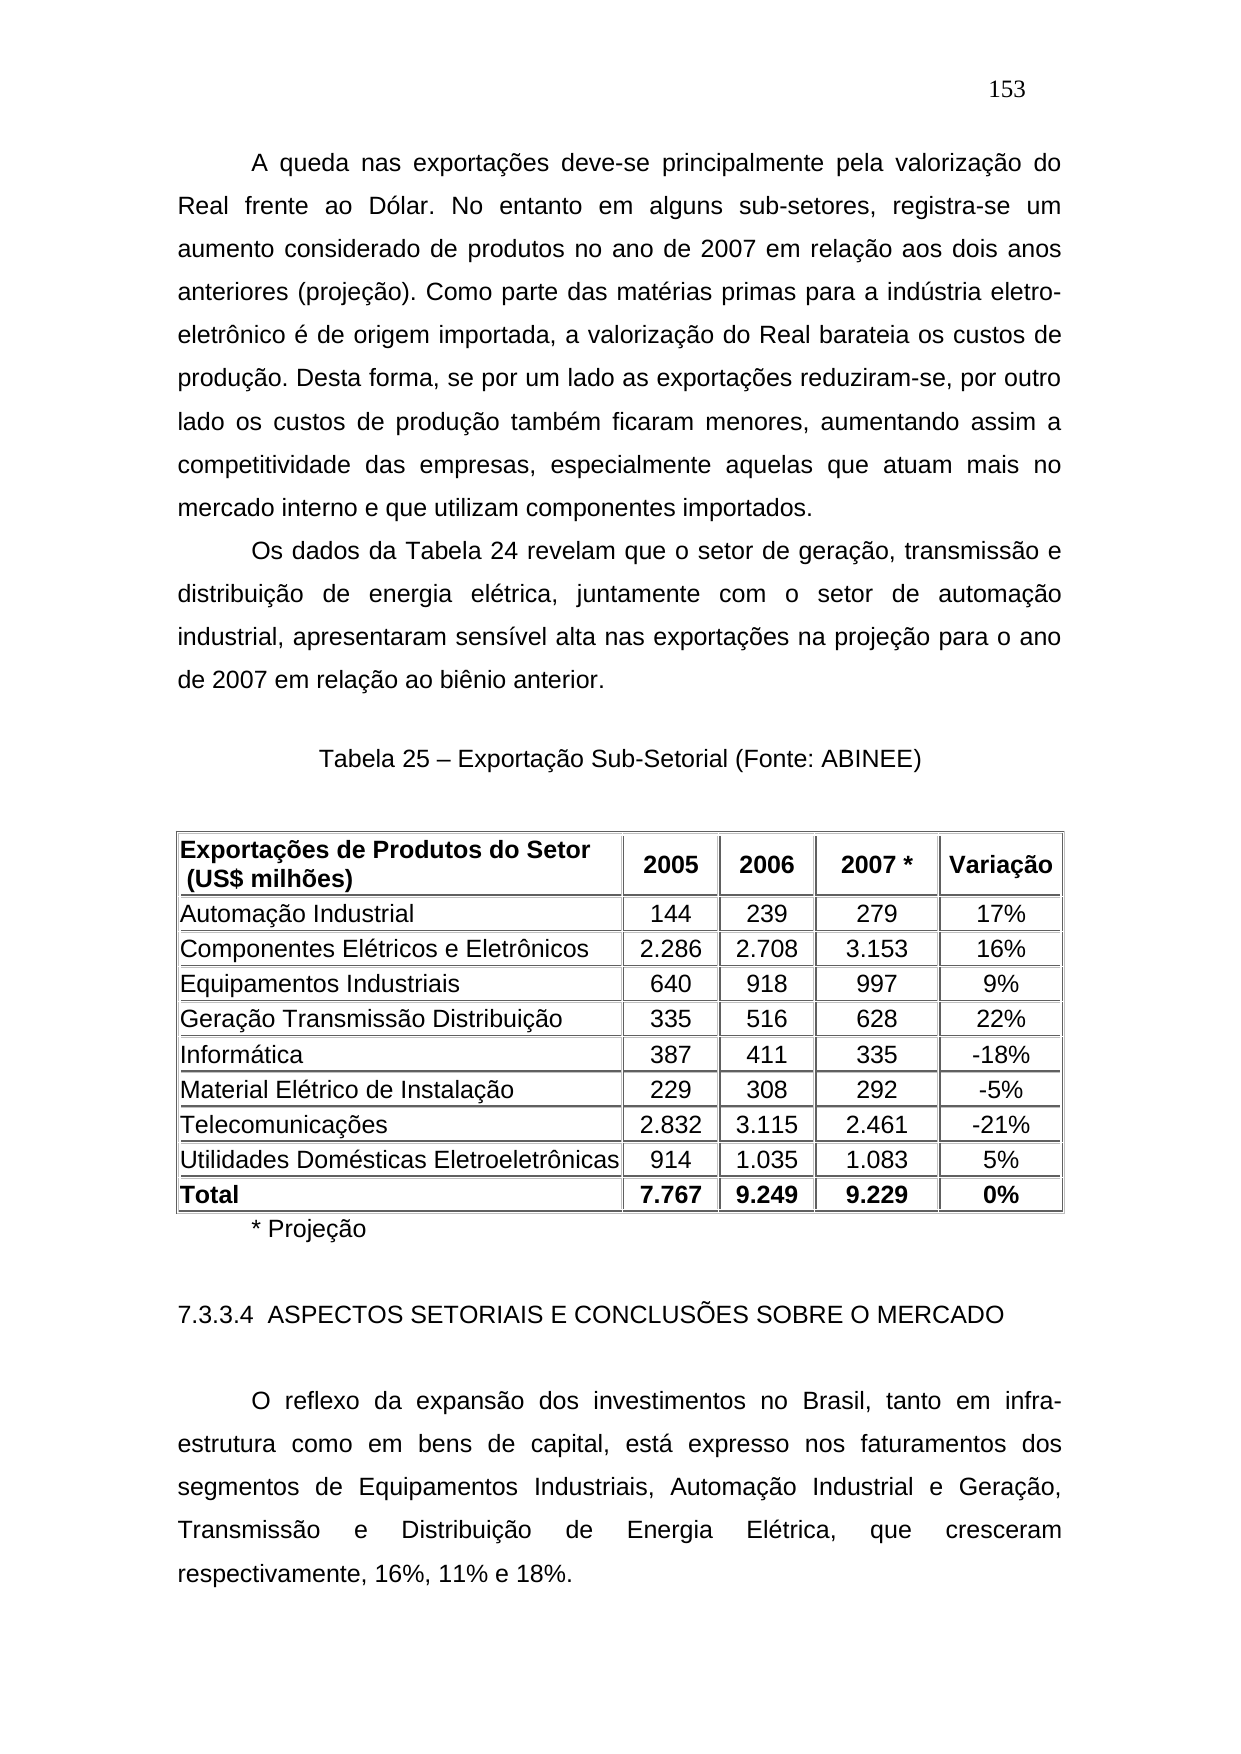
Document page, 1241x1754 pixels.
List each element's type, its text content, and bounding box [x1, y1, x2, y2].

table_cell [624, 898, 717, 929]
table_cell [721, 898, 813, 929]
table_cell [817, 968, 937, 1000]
text * Projeção [177, 1214, 1063, 1242]
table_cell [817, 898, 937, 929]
text A queda nas exportações deve-se principalmente pela valorização do Real frente ao Dólar. No entanto em alguns sub-setores, registra-se um aumento considerado de produtos no ano de 2007 em relação aos dois anos anteriores (projeção). Como parte das matérias primas para a indústria eletro-eletrônico é de origem importada, a valorização do Real barateia os custos de produção. Desta forma, se por um lado as exportações reduziram-se, por outro lado os custos de produção também ficaram menores, aumentando assim a competitividade das empresas, especialmente aquelas que atuam mais no mercado interno e que utilizam componentes importados. [177, 148, 1063, 521]
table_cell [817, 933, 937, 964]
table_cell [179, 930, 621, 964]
text Os dados da Tabela 24 revelam que o setor de geração, transmissão e distribuição de energia elétrica, juntamente com o setor de automação industrial, apresentaram sensível alta nas exportações na projeção para o ano de 2007 em relação ao biênio anterior. [177, 536, 1063, 694]
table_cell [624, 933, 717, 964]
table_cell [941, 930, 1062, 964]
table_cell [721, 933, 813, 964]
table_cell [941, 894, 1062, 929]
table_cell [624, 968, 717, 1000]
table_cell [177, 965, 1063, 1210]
text O reflexo da expansão dos investimentos no Brasil, tanto em infra-estrutura como em bens de capital, está expresso nos faturamentos dos segmentos de Equipamentos Industriais, Automação Industrial e Geração, Transmissão e Distribuição de Energia Elétrica, que cresceram respectivamente, 16%, 11% e 18%. [177, 1386, 1063, 1587]
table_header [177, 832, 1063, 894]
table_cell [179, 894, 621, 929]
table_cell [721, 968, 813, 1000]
subtitle ASPECTOS SETORIAIS E CONCLUSÕES SOBRE O MERCADO [177, 1300, 1063, 1328]
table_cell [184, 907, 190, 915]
